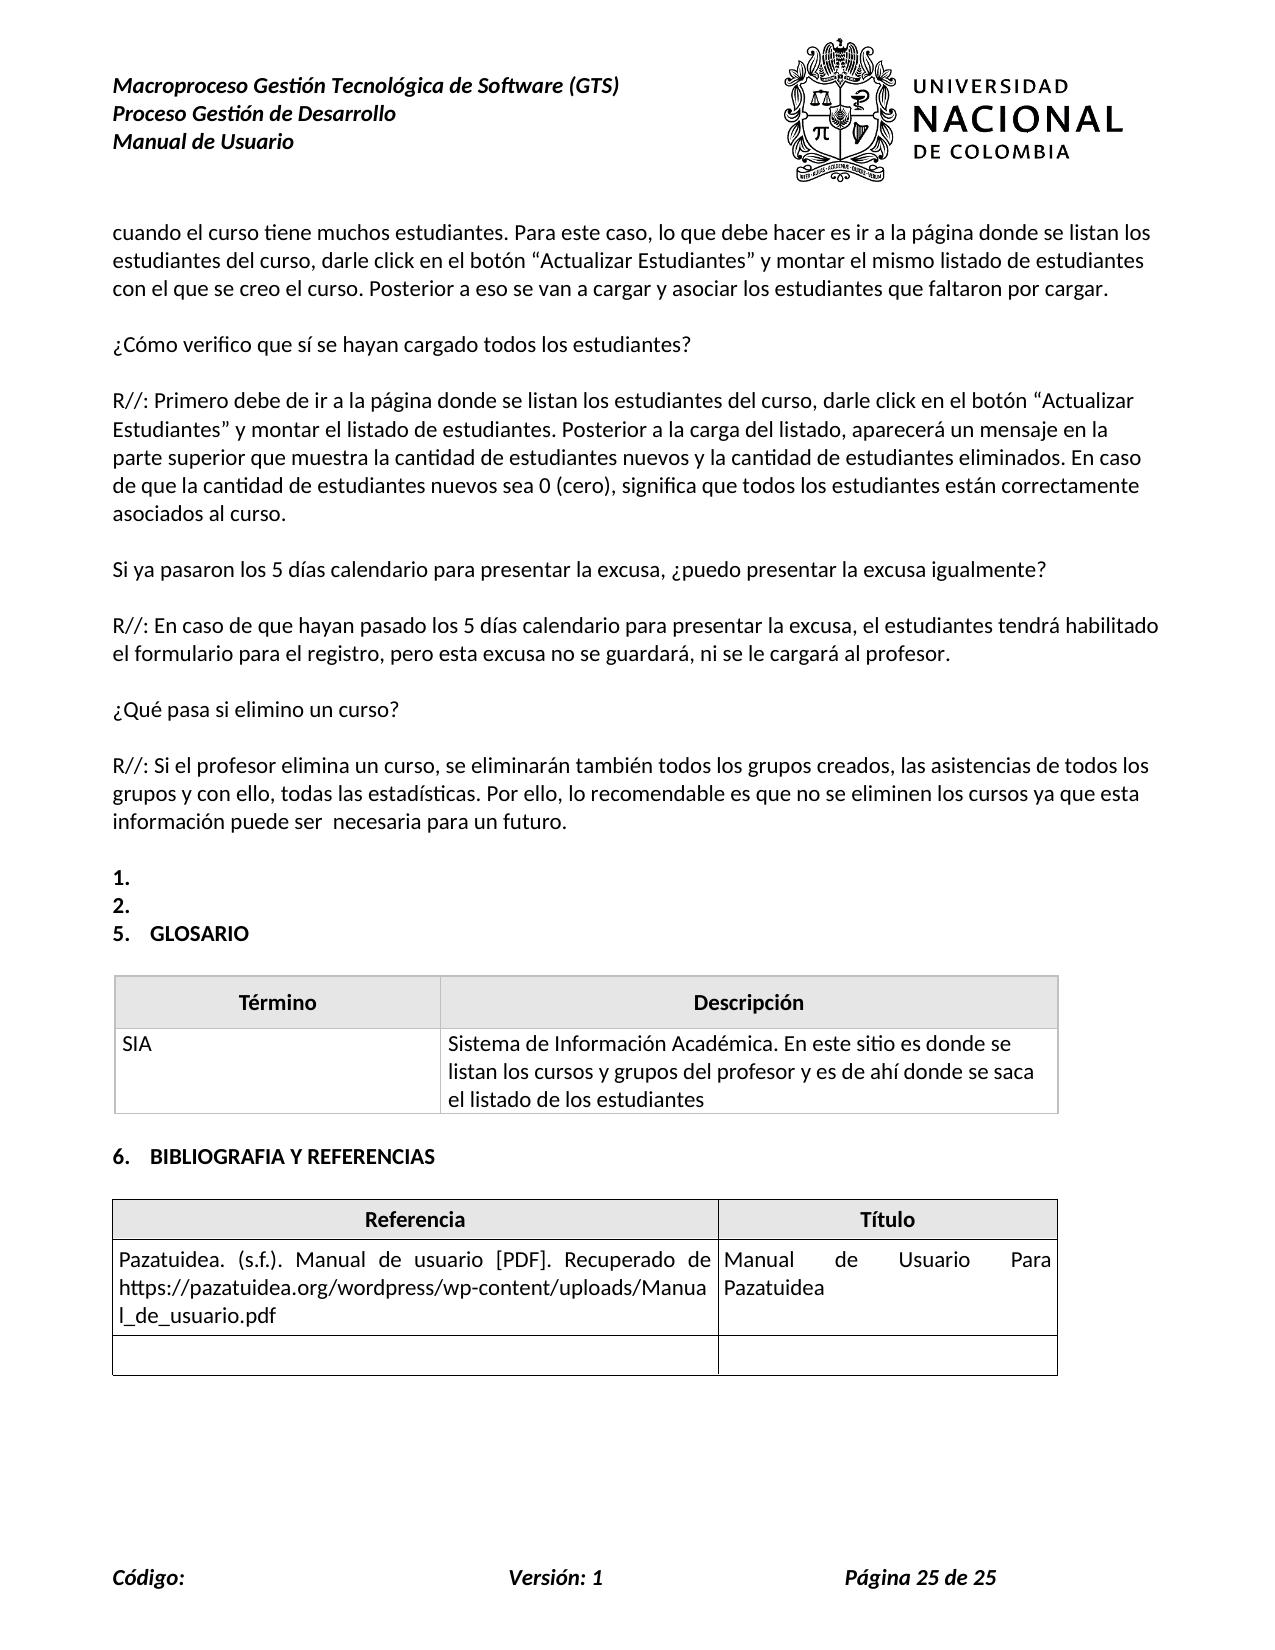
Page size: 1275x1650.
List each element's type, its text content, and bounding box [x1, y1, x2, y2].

text Si ya pasaron los 5 días calendario para presentar la excusa, ¿puedo presentar la excusa igualmente? [112, 555, 1162, 583]
table_cell Pazatuidea. (s.f.). Manual de usuario [PDF]. Recuperado de https://pazatuidea.org/wordpress/wp-content/uploads/Manual_de_usuario.pdf [113, 1240, 718, 1334]
table_cell Sistema de Información Académica. En este sitio es donde se listan los cursos y grupos del profesor y es de ahí donde se saca el listado de los estudiantes [441, 1029, 1057, 1113]
table_header Título [719, 1200, 1057, 1238]
table_header Referencia [113, 1200, 718, 1238]
text ¿Qué pasa si elimino un curso? [112, 695, 1162, 723]
table_cell [719, 1336, 1057, 1374]
picture [748, 2, 1158, 218]
subtitle GLOSARIO [112, 919, 1162, 947]
table_cell Manual de Usuario Para Pazatuidea [719, 1240, 1057, 1334]
text ¿Cómo verifico que sí se hayan cargado todos los estudiantes? [112, 331, 1162, 359]
table_cell SIA [116, 1029, 440, 1113]
table_header Descripción [441, 977, 1057, 1028]
table_cell [113, 1336, 718, 1374]
subtitle BIBLIOGRAFIA Y REFERENCIAS [112, 1142, 1162, 1170]
text R//: Si el profesor elimina un curso, se eliminarán también todos los grupos creados, las asistencias de todos los grupos y con ello, todas las estadísticas. Por ello, lo recomendable es que no se eliminen los cursos ya que esta información puede ser necesaria para un futuro. [112, 751, 1162, 835]
text R//: En caso de que hayan pasado los 5 días calendario para presentar la excusa, el estudiantes tendrá habilitado el formulario para el registro, pero esta excusa no se guardará, ni se le cargará al profesor. [112, 611, 1162, 667]
text R//: Primero debe de ir a la página donde se listan los estudiantes del curso, darle click en el botón “Actualizar Estudiantes” y montar el listado de estudiantes. Posterior a la carga del listado, aparecerá un mensaje en la parte superior que muestra la cantidad de estudiantes nuevos y la cantidad de estudiantes eliminados. En caso de que la cantidad de estudiantes nuevos sea 0 (cero), significa que todos los estudiantes están correctamente asociados al curso. [112, 387, 1162, 527]
table_header Término [116, 977, 440, 1028]
